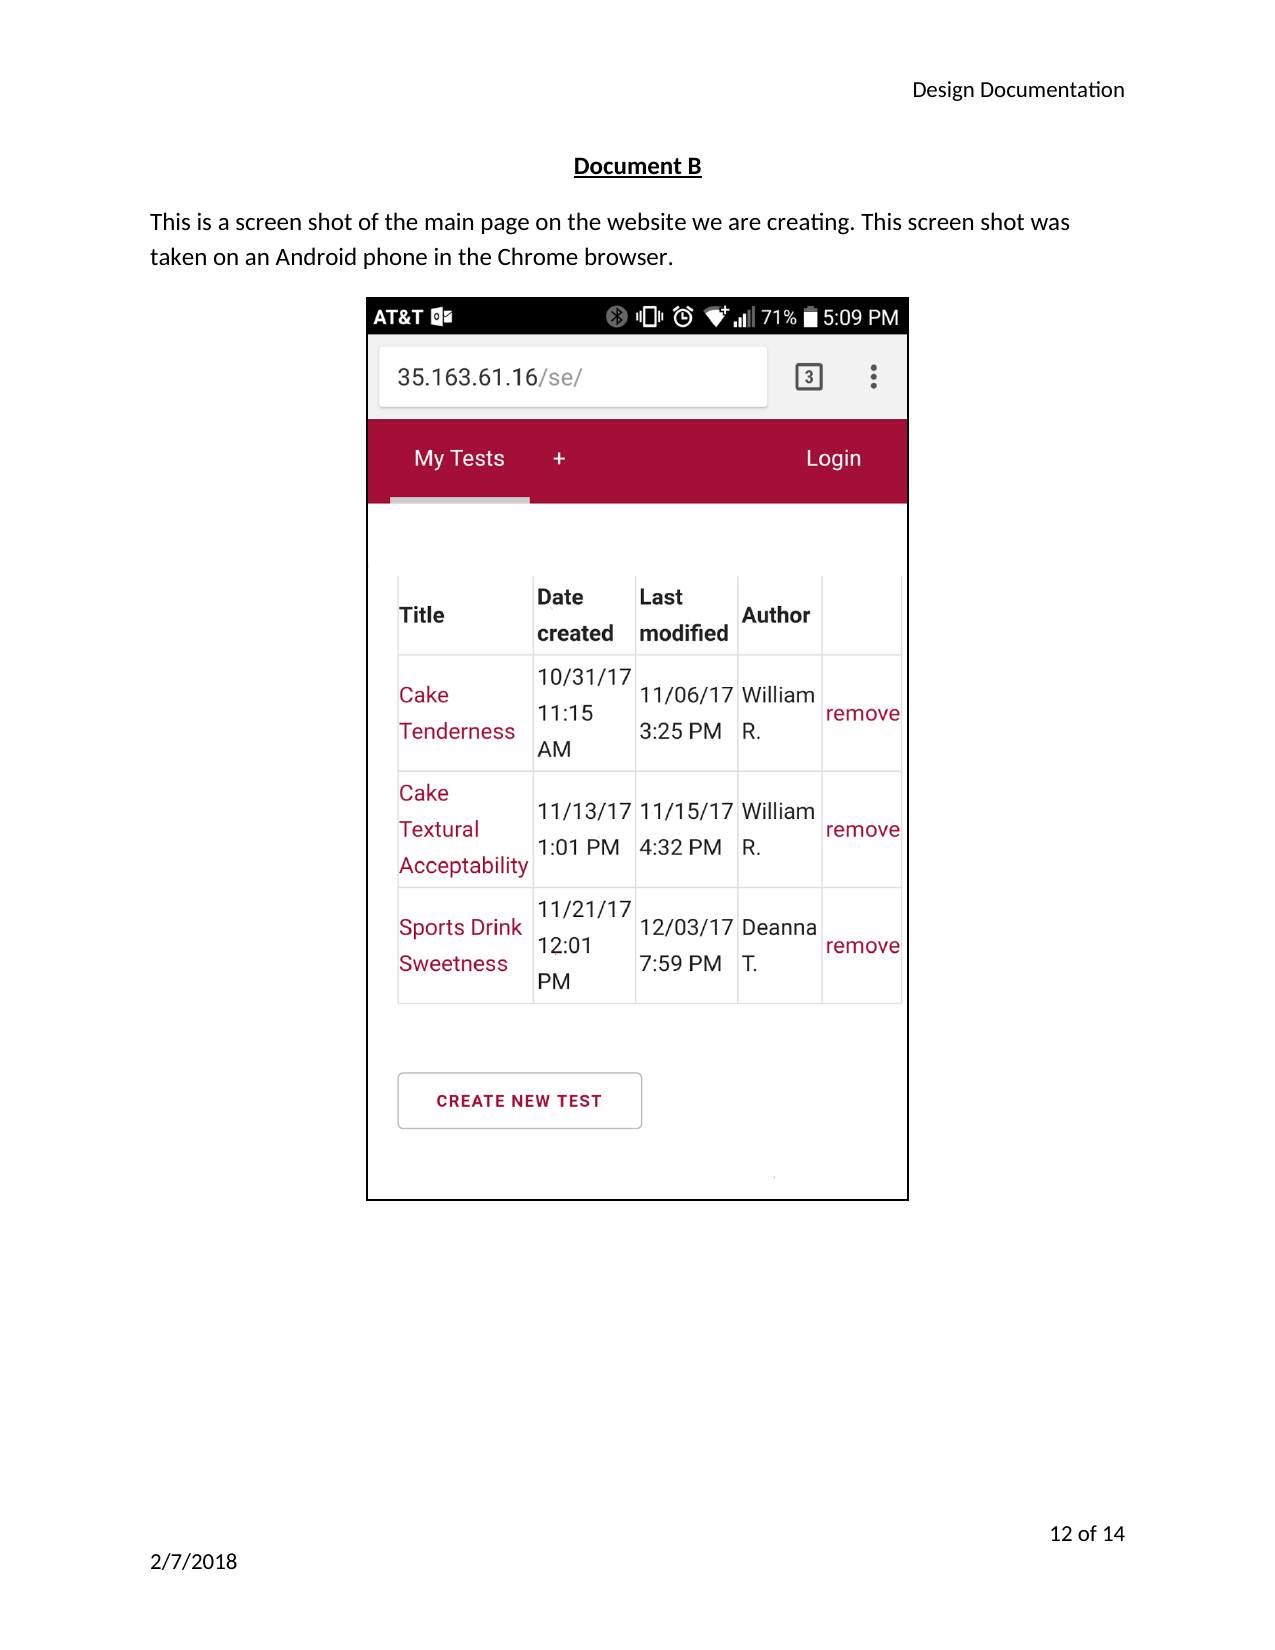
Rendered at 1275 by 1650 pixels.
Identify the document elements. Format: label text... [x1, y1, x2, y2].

text Document B [150, 150, 1125, 181]
picture [368, 299, 907, 1199]
text This is a screen shot of the main page on the website we are creating. This screen shot was taken on an Android phone in the Chrome browser. [150, 206, 1125, 271]
